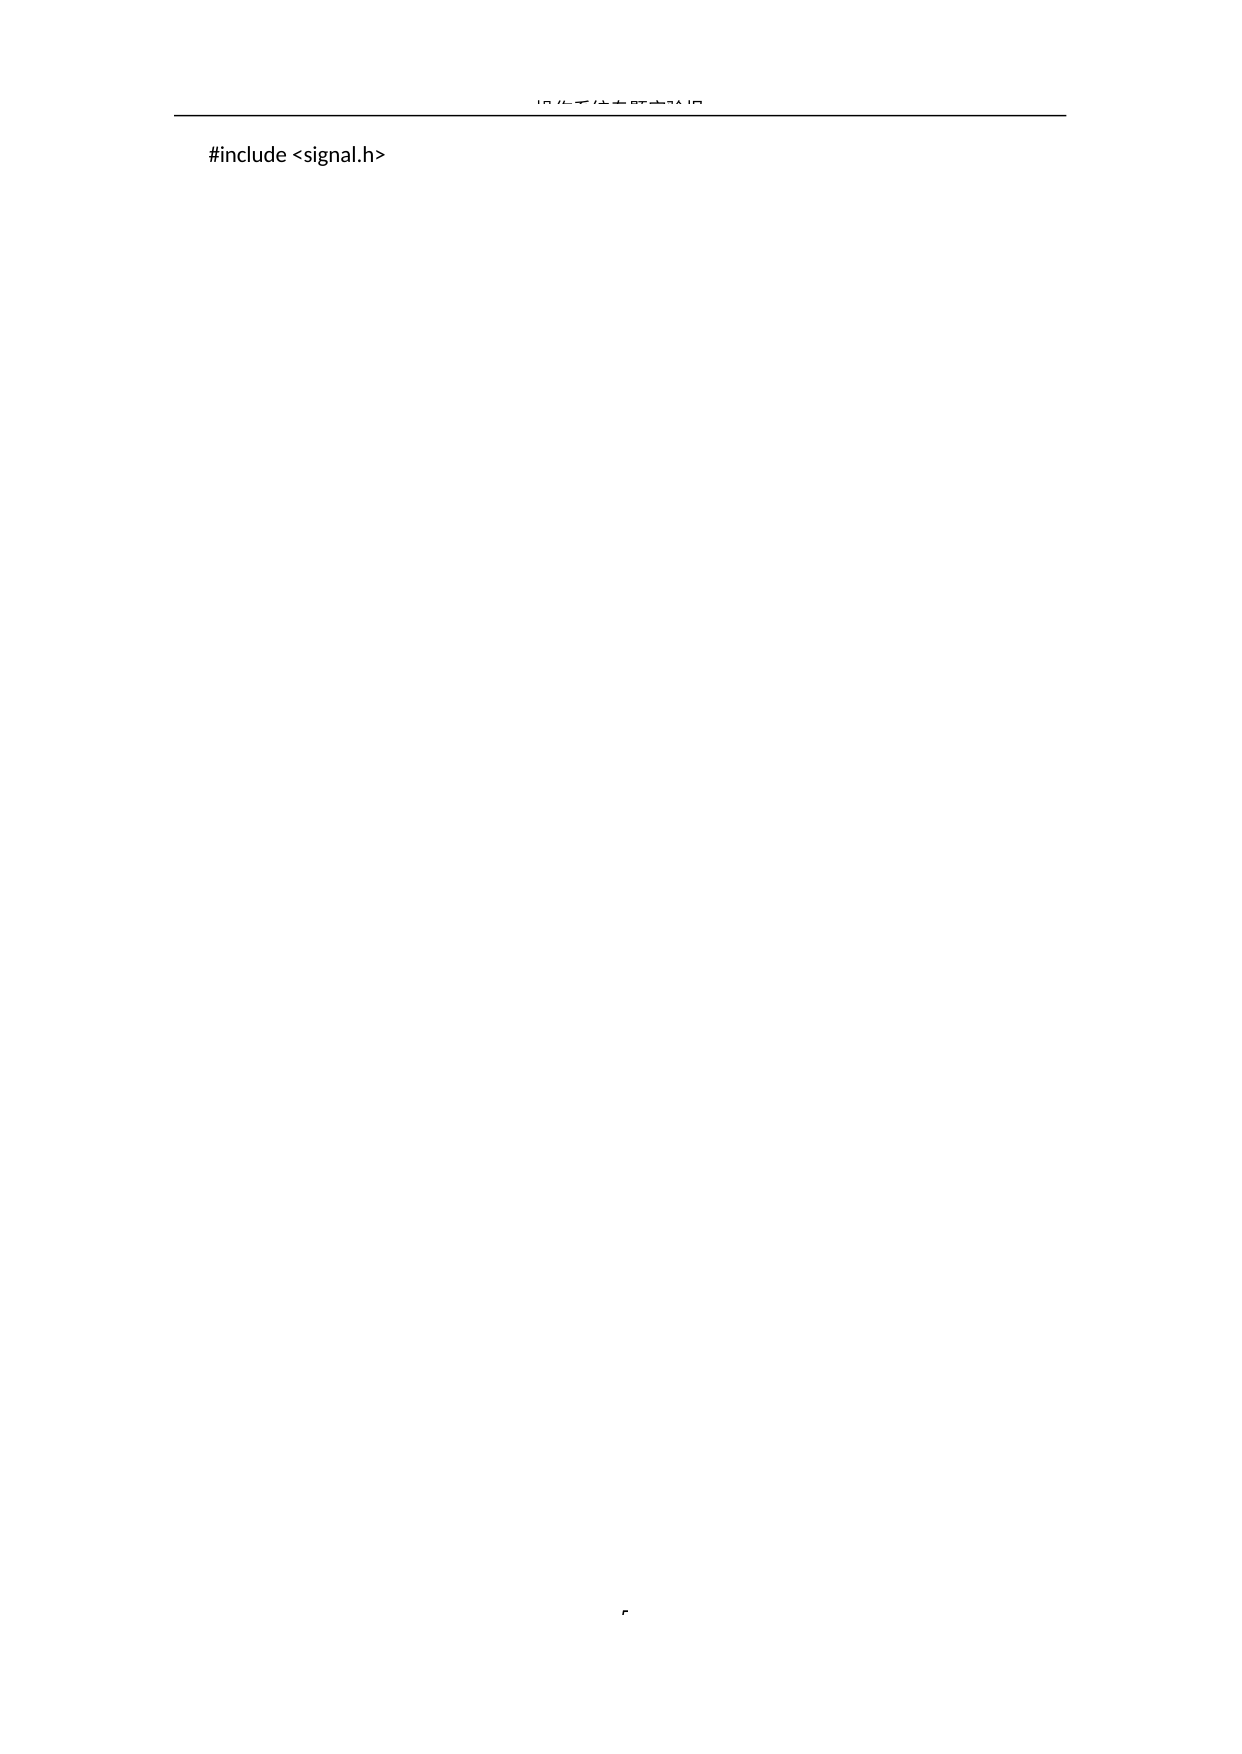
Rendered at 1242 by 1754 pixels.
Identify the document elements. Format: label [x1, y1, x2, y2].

text [208, 114, 387, 168]
